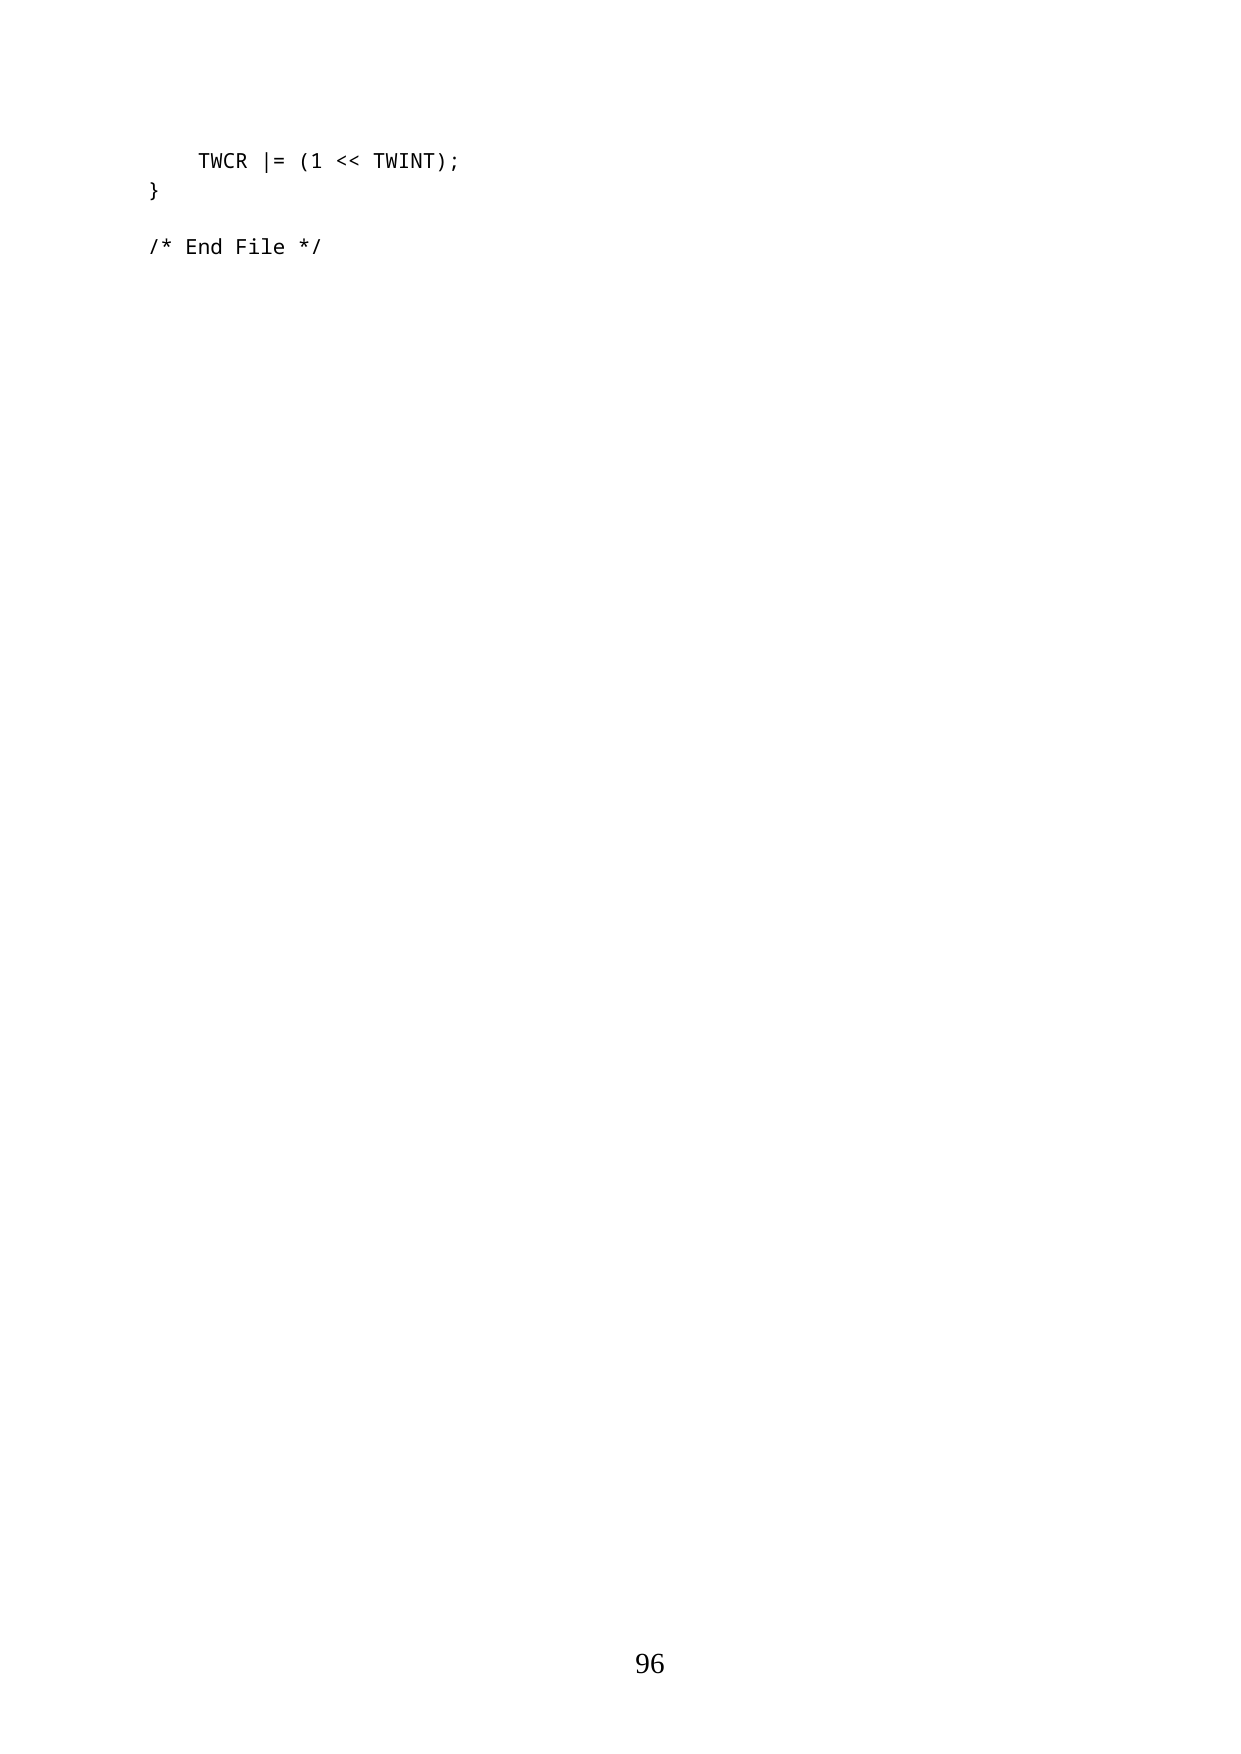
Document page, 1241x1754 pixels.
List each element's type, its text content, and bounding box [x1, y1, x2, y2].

text } [148, 175, 1152, 203]
text TWCR |= (1 << TWINT); [148, 147, 1152, 175]
text /* End File */ [148, 232, 1152, 260]
